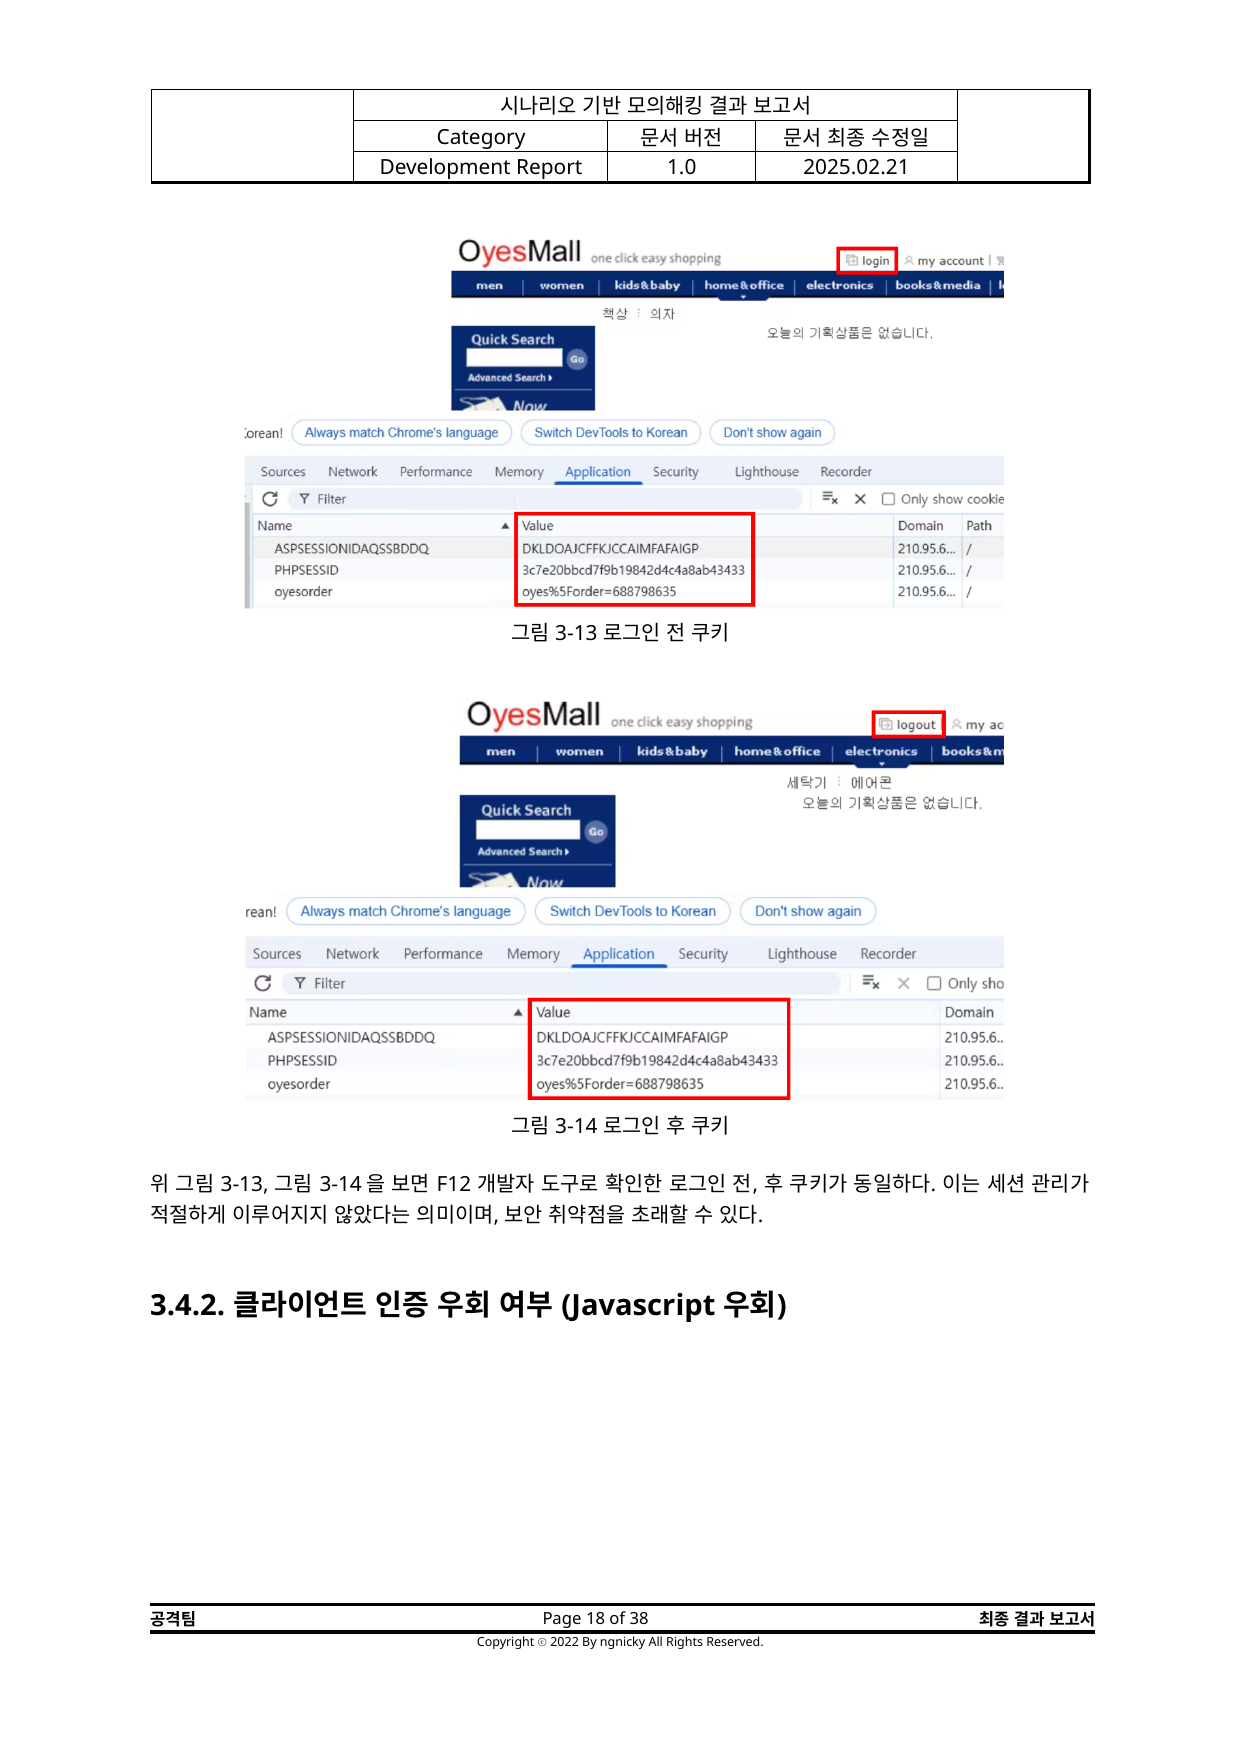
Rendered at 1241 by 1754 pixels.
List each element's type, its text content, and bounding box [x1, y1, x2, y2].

subtitle 클라이언트 인증 우회 여부 (Javascript 우회) [150, 1282, 1090, 1324]
picture [236, 212, 1004, 617]
picture [236, 675, 1004, 1109]
